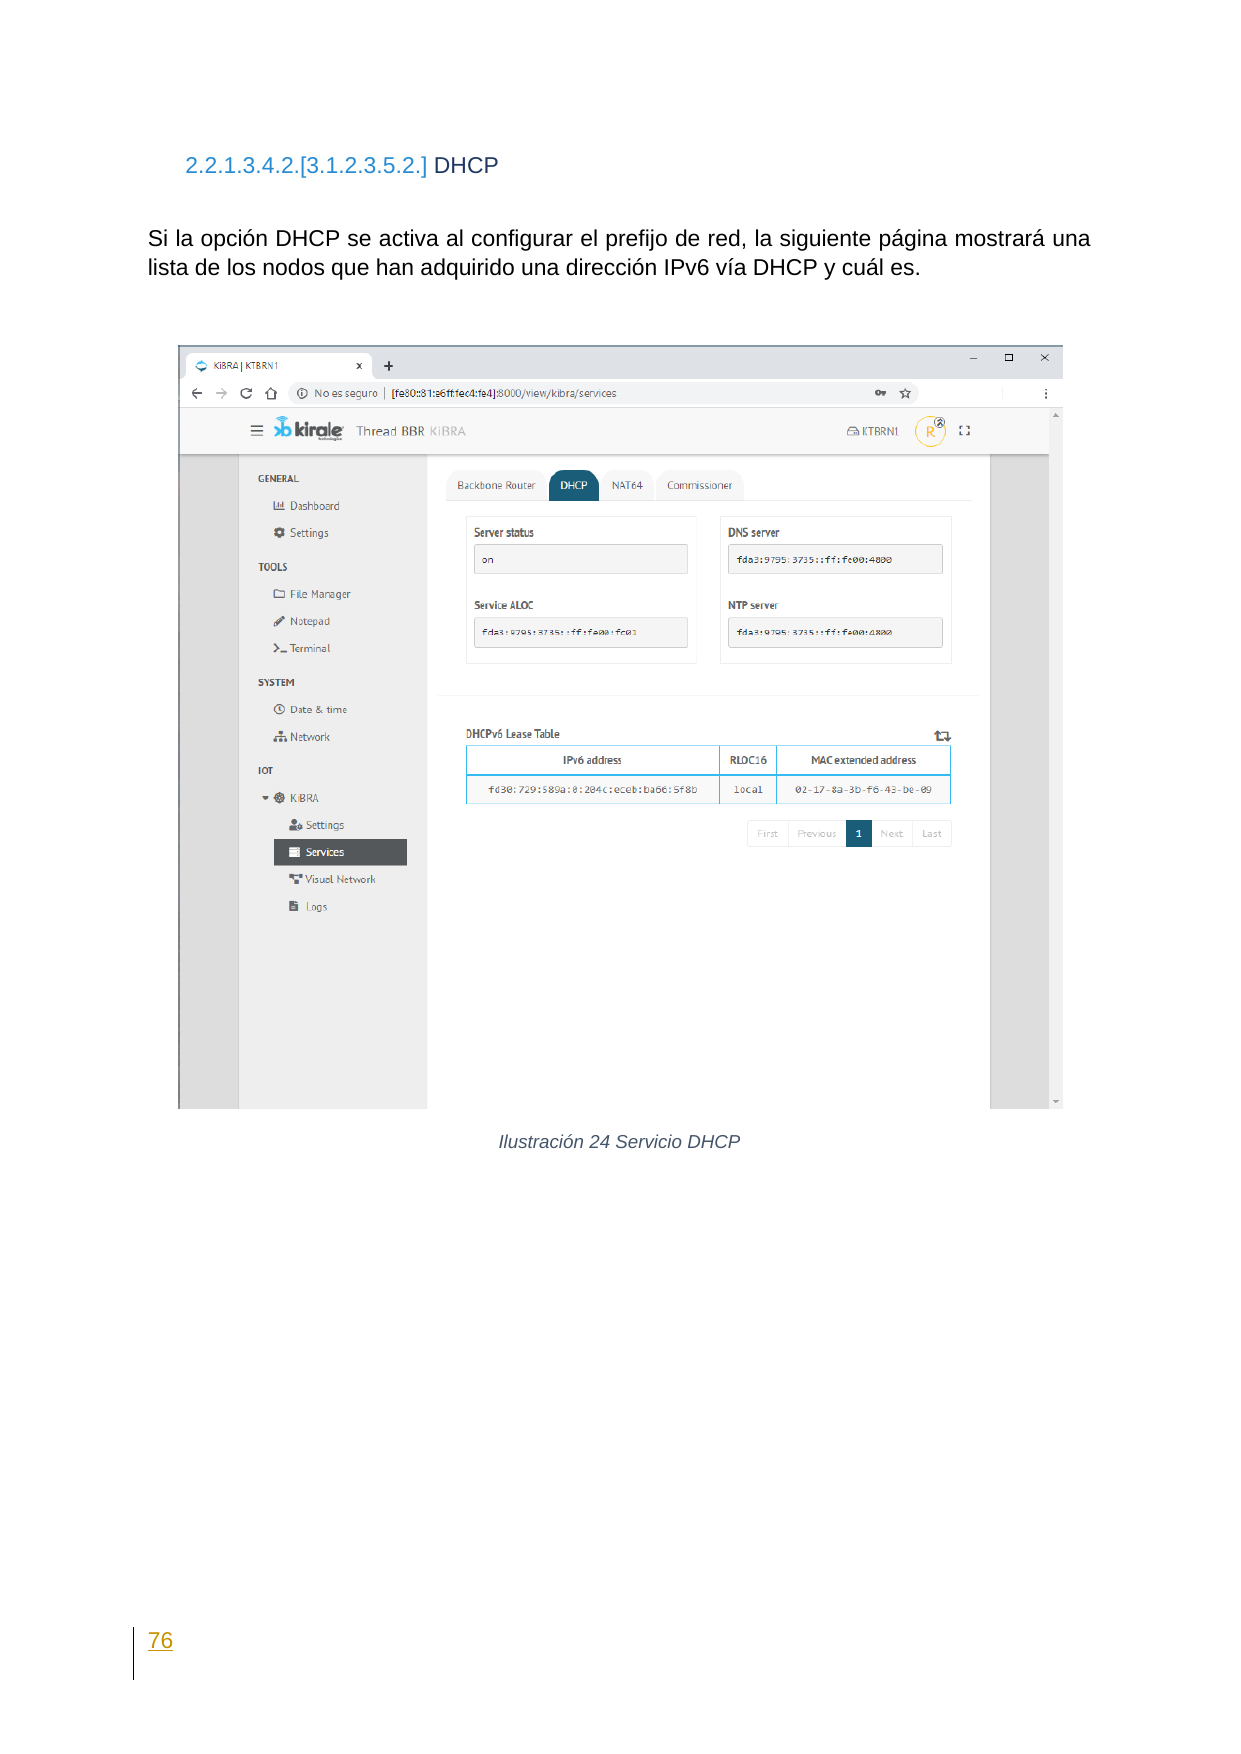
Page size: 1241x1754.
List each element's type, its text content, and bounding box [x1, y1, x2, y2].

subtitle DHCP [185, 152, 1092, 178]
picture [177, 344, 1063, 1110]
text Si la opción DHCP se activa al configurar el prefijo de red, la siguiente página mostrará una lista de los nodos que han adquirido una dirección IPv6 vía DHCP y cuál es. [148, 225, 1092, 280]
